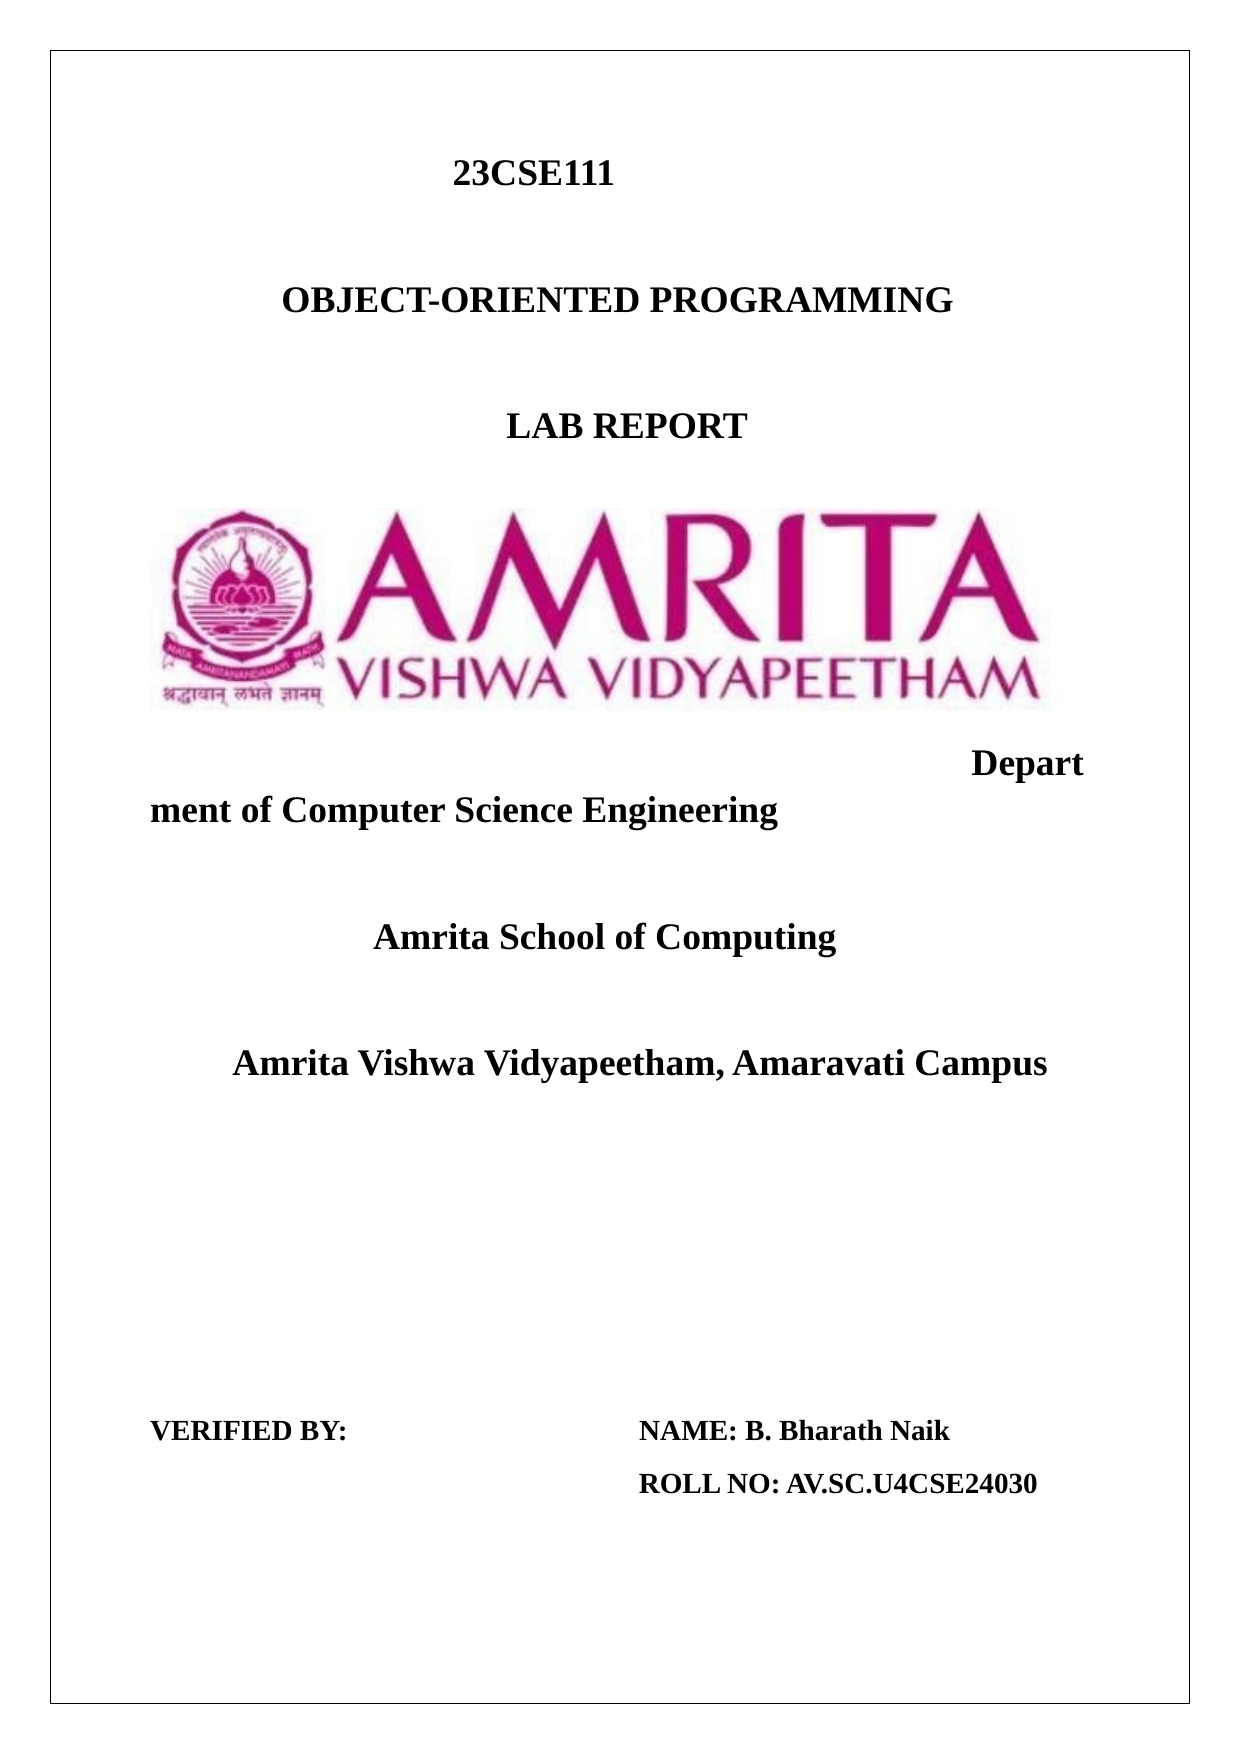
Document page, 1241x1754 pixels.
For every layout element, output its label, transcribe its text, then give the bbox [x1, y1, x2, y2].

text Department of Computer Science Engineering [150, 741, 1090, 831]
text ROLL NO: AV.SC.U4CSE24030 [150, 1466, 1090, 1500]
text LAB REPORT [150, 403, 1090, 447]
picture [150, 508, 1063, 713]
text VERIFIED BY: NAME: B. Bharath Naik [150, 1413, 1090, 1447]
text Amrita School of Computing [150, 914, 1090, 957]
text 23CSE111 [150, 150, 1090, 193]
text Amrita Vishwa Vidyapeetham, Amaravati Campus [150, 1041, 1090, 1084]
text OBJECT-ORIENTED PROGRAMMING [150, 277, 1090, 320]
